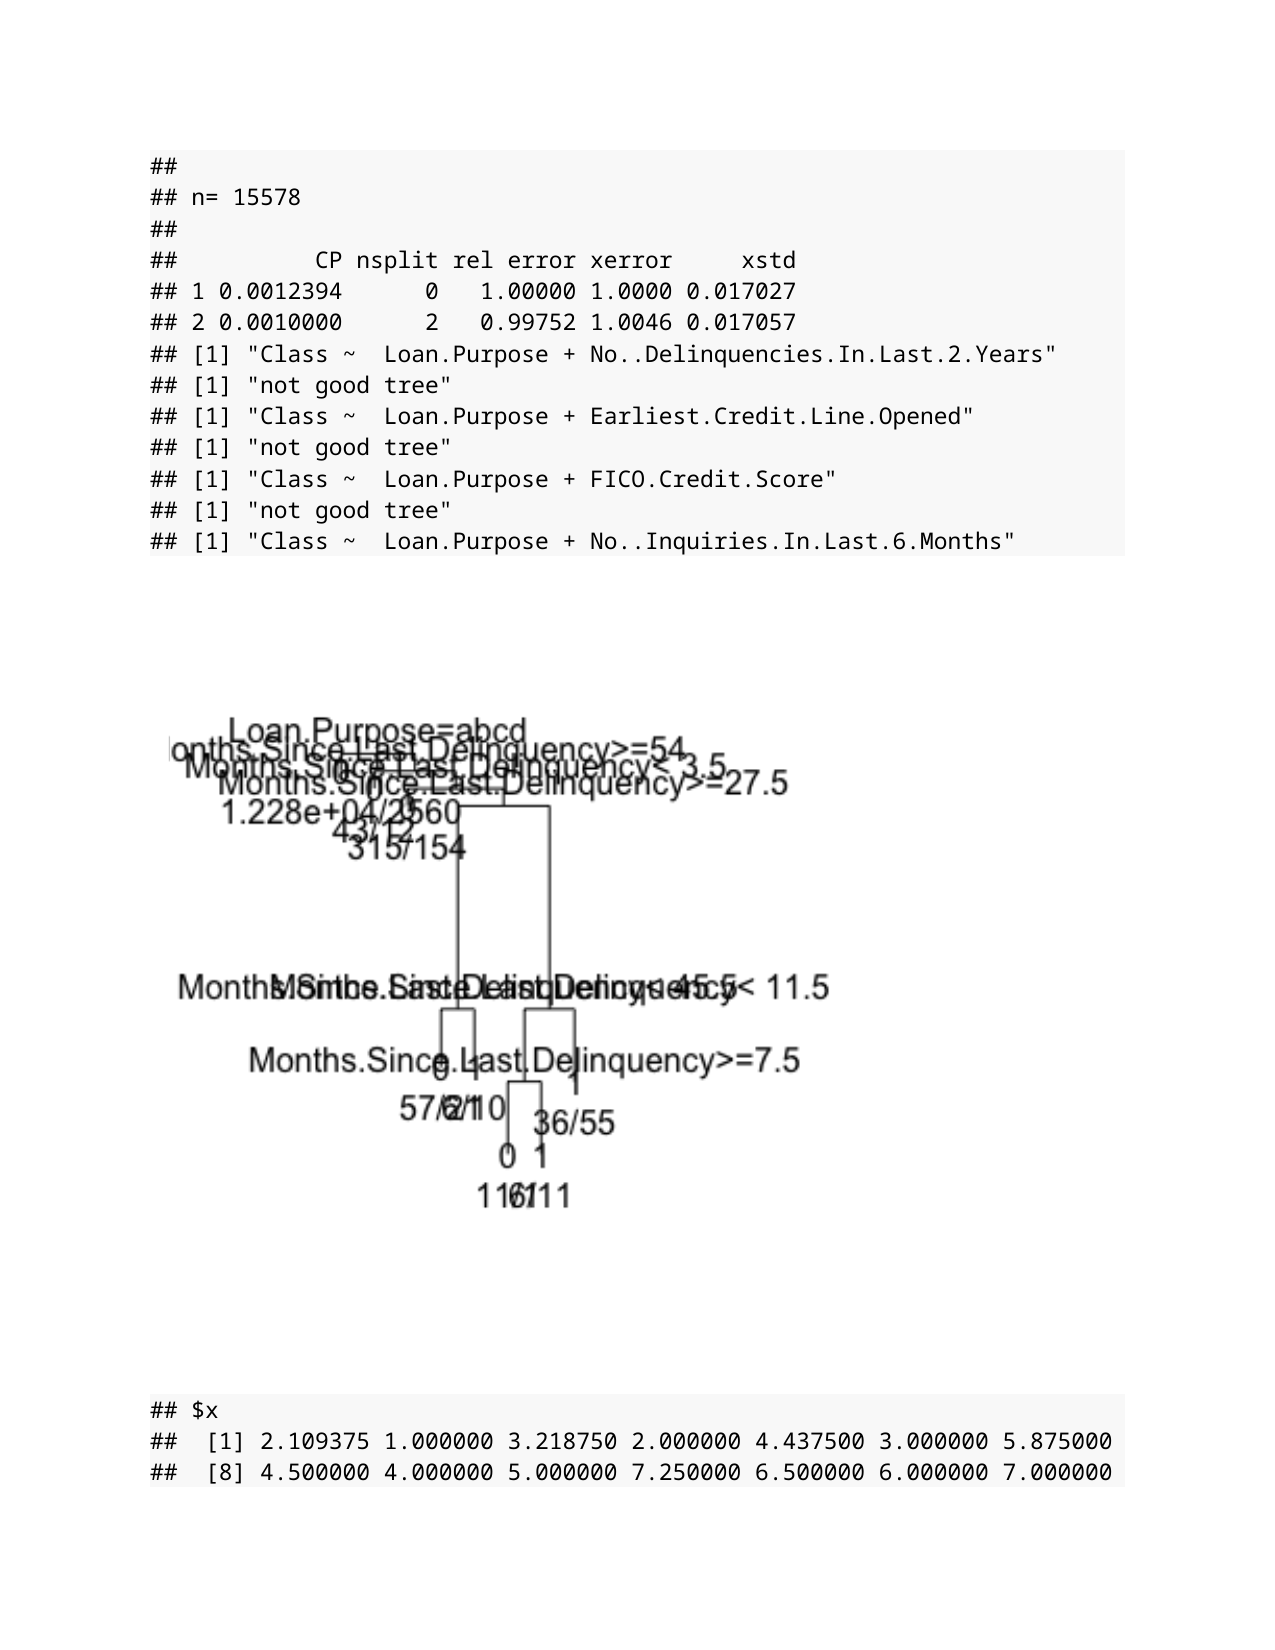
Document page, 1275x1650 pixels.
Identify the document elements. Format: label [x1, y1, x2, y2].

text [150, 150, 1125, 556]
picture [168, 575, 1169, 1375]
text [150, 1394, 1125, 1487]
